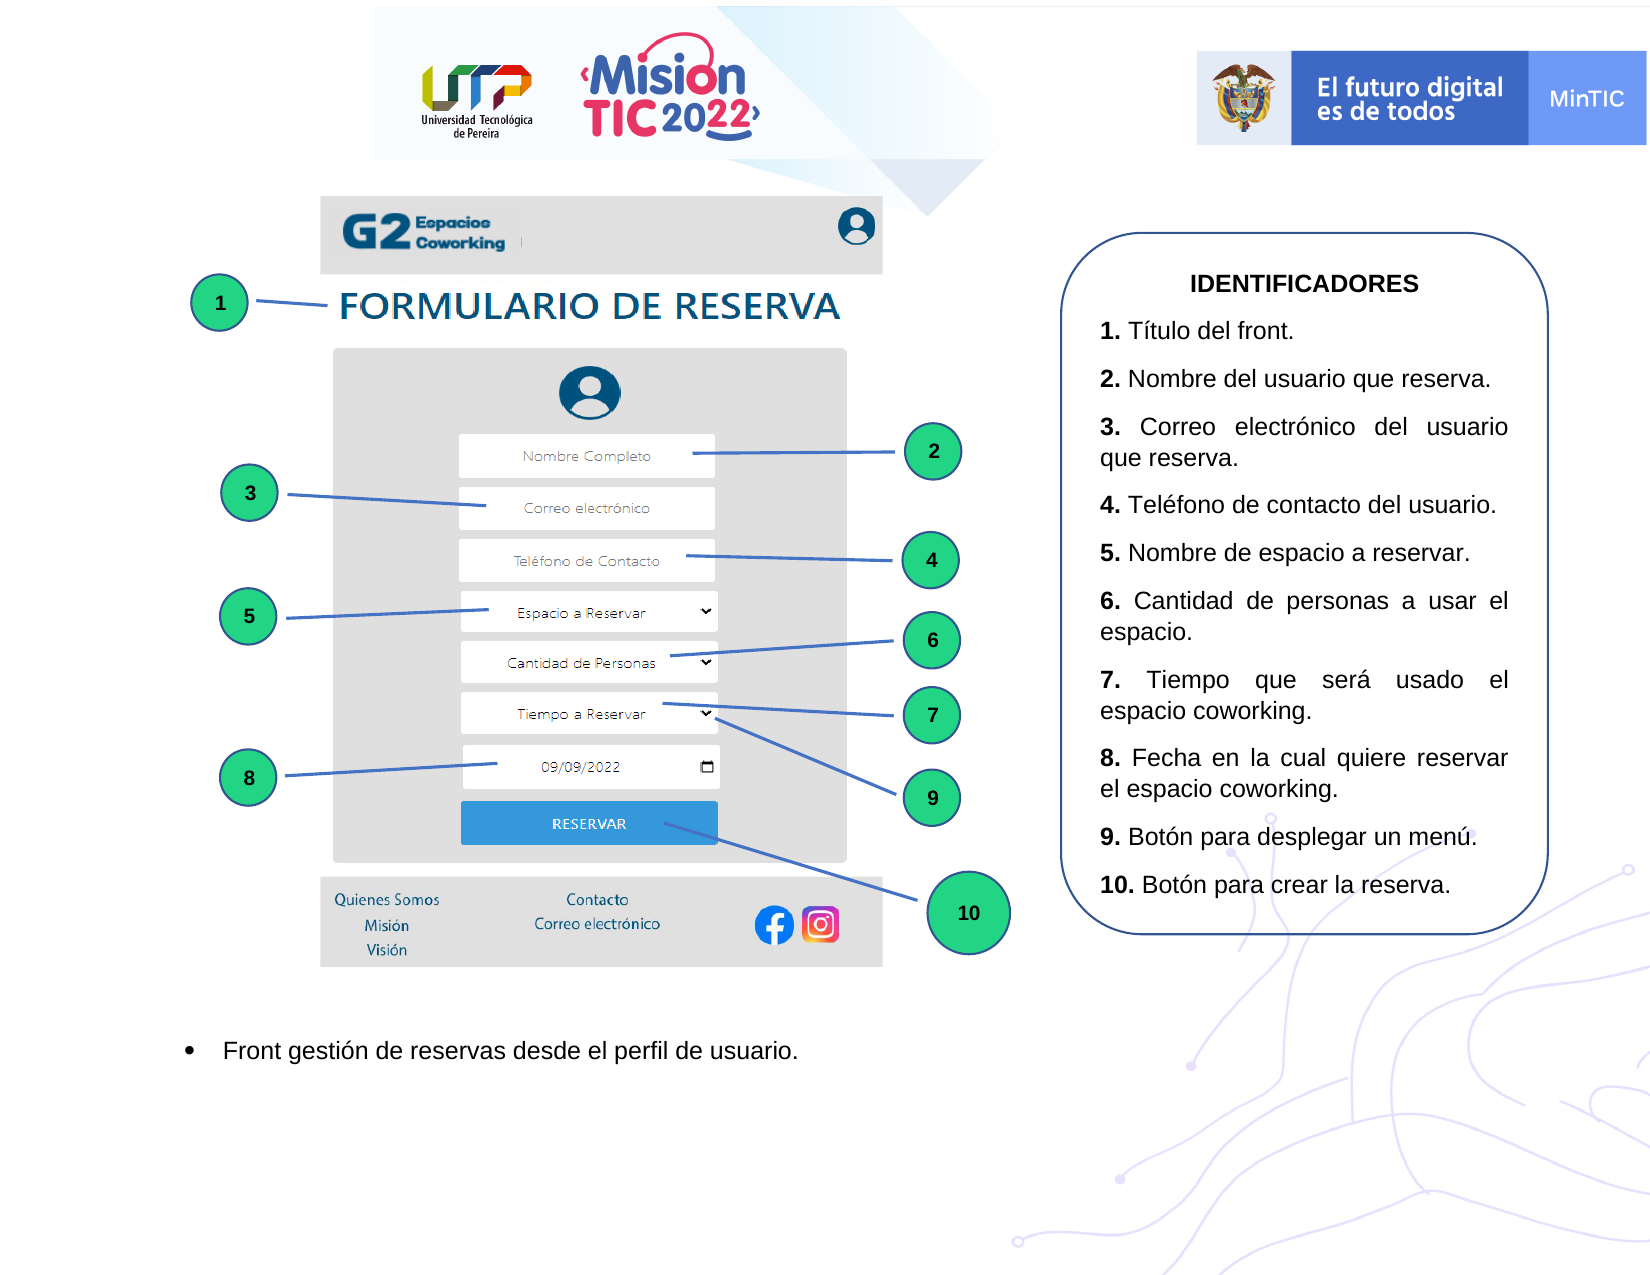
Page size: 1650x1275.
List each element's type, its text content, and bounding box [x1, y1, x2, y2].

list Front gestión de reservas desde el perfil de usuario. [185, 1036, 1502, 1065]
picture [313, 6, 1650, 1275]
